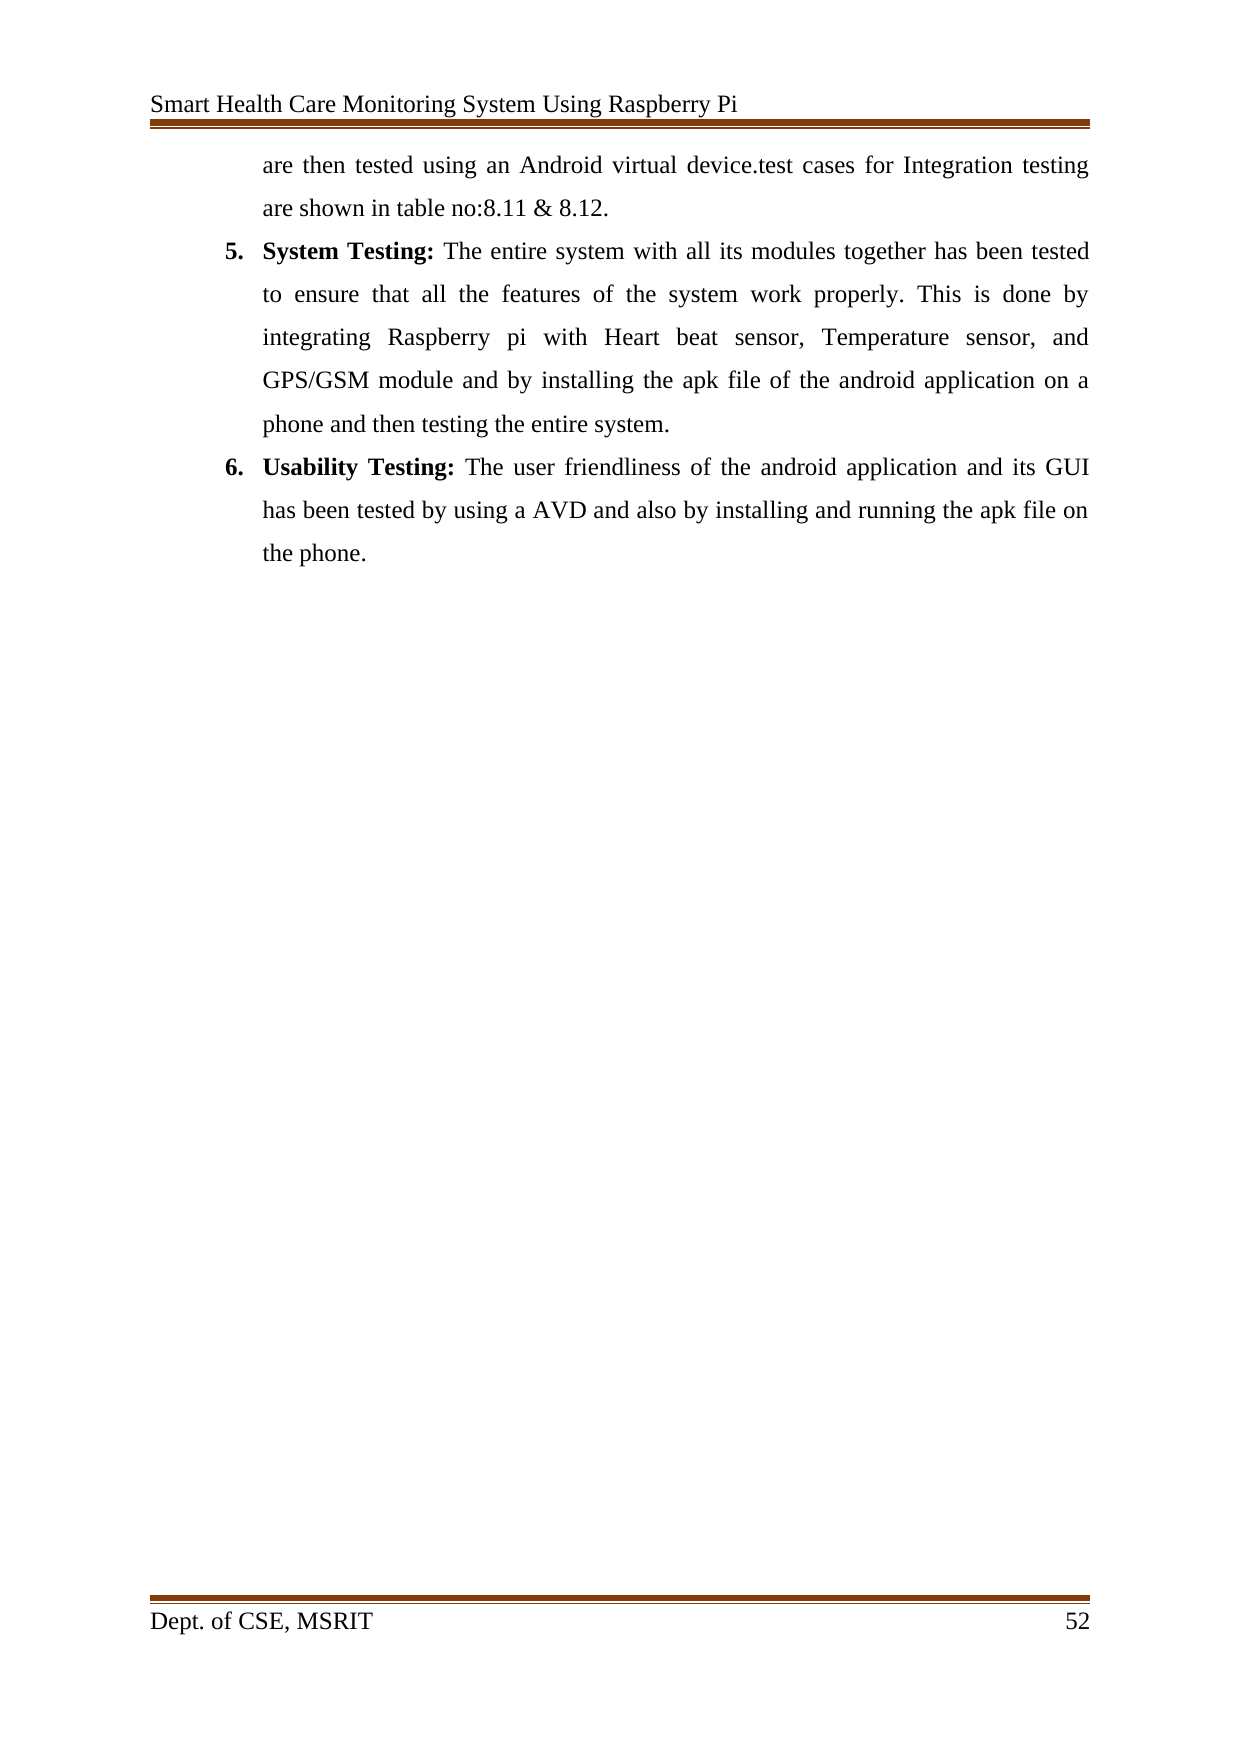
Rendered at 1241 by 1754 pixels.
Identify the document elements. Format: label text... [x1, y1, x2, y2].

list Usability Testing: The user friendliness of the android application and its GUI has been tested by using a AVD and also by installing and running the apk file on the phone. [225, 452, 1090, 567]
list System Testing: The entire system with all its modules together has been tested to ensure that all the features of the system work properly. This is done by integrating Raspberry pi with Heart beat sensor, Temperature sensor, and GPS/GSM module and by installing the apk file of the android application on a phone and then testing the entire system. [225, 236, 1090, 437]
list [225, 150, 1090, 222]
